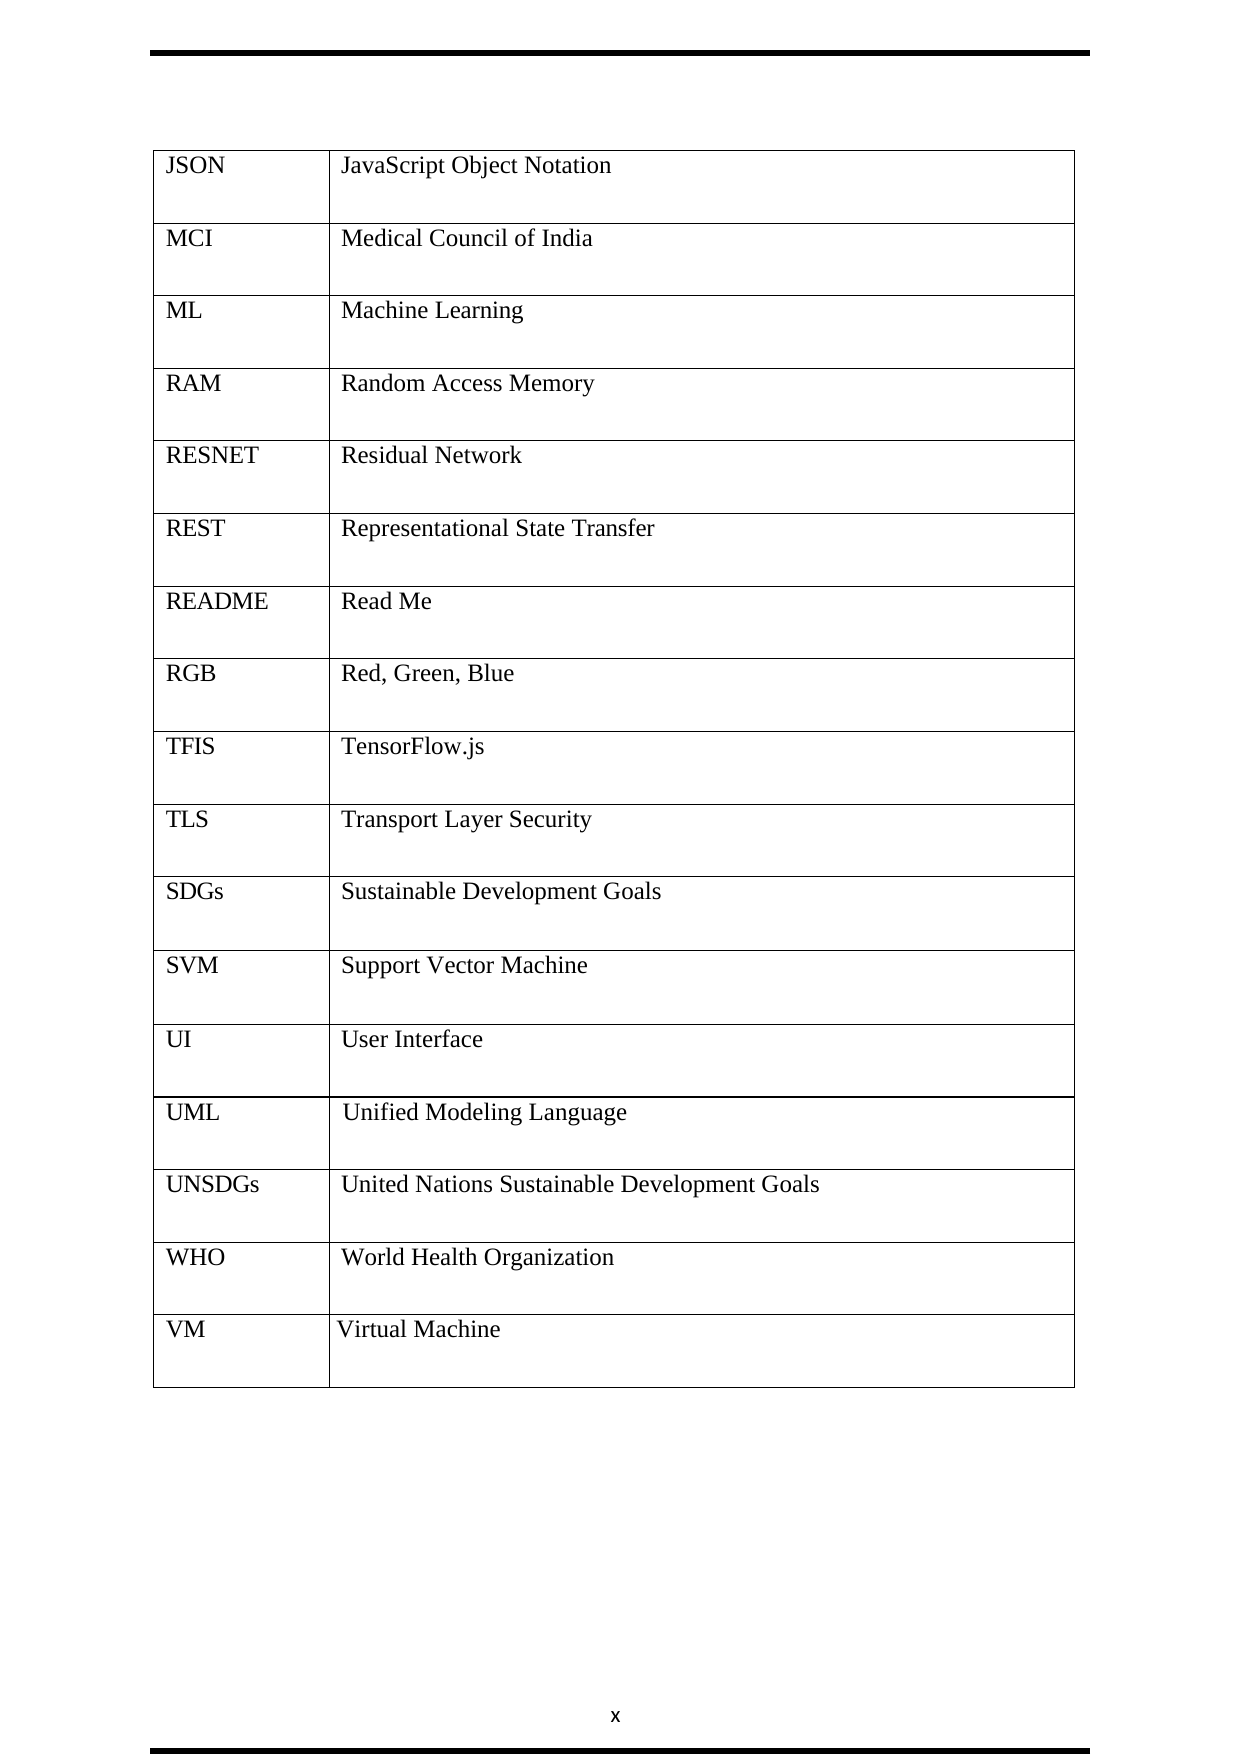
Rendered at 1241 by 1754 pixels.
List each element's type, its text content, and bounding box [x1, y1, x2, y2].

table_cell MCI [154, 224, 329, 295]
table_cell RAM [154, 369, 329, 440]
table_cell Representational State Transfer [330, 514, 1074, 586]
table_cell UI [154, 1025, 329, 1096]
table_cell RESNET [154, 441, 329, 513]
table_cell Medical Council of India [330, 224, 1074, 295]
table_cell README [154, 587, 329, 658]
table_cell JSON [154, 151, 329, 223]
table_cell United Nations Sustainable Development Goals [330, 1170, 1074, 1242]
table_cell Sustainable Development Goals [330, 877, 1074, 950]
table_cell World Health Organization [330, 1243, 1074, 1314]
table_cell SVM [154, 951, 329, 1024]
table_cell User Interface [330, 1025, 1074, 1096]
table_cell VM [154, 1315, 329, 1387]
table_cell TensorFlow.js [330, 732, 1074, 803]
table_cell UML [154, 1098, 329, 1169]
table_cell Support Vector Machine [330, 951, 1074, 1024]
table_cell Random Access Memory [330, 369, 1074, 440]
table_cell Red, Green, Blue [330, 659, 1074, 731]
table_cell RGB [154, 659, 329, 731]
table_cell REST [154, 514, 329, 586]
table_cell Read Me [330, 587, 1074, 658]
table_cell Transport Layer Security [330, 805, 1074, 876]
table_cell Virtual Machine [330, 1315, 1074, 1387]
table_cell TFIS [154, 732, 329, 803]
table_cell Unified Modeling Language [330, 1098, 1074, 1169]
table_cell Residual Network [330, 441, 1074, 513]
table_cell UNSDGs [154, 1170, 329, 1242]
table_cell ML [154, 296, 329, 368]
table_cell WHO [154, 1243, 329, 1314]
table_cell TLS [154, 805, 329, 876]
table_cell SDGs [154, 877, 329, 950]
table_cell JavaScript Object Notation [330, 151, 1074, 223]
table_cell Machine Learning [330, 296, 1074, 368]
